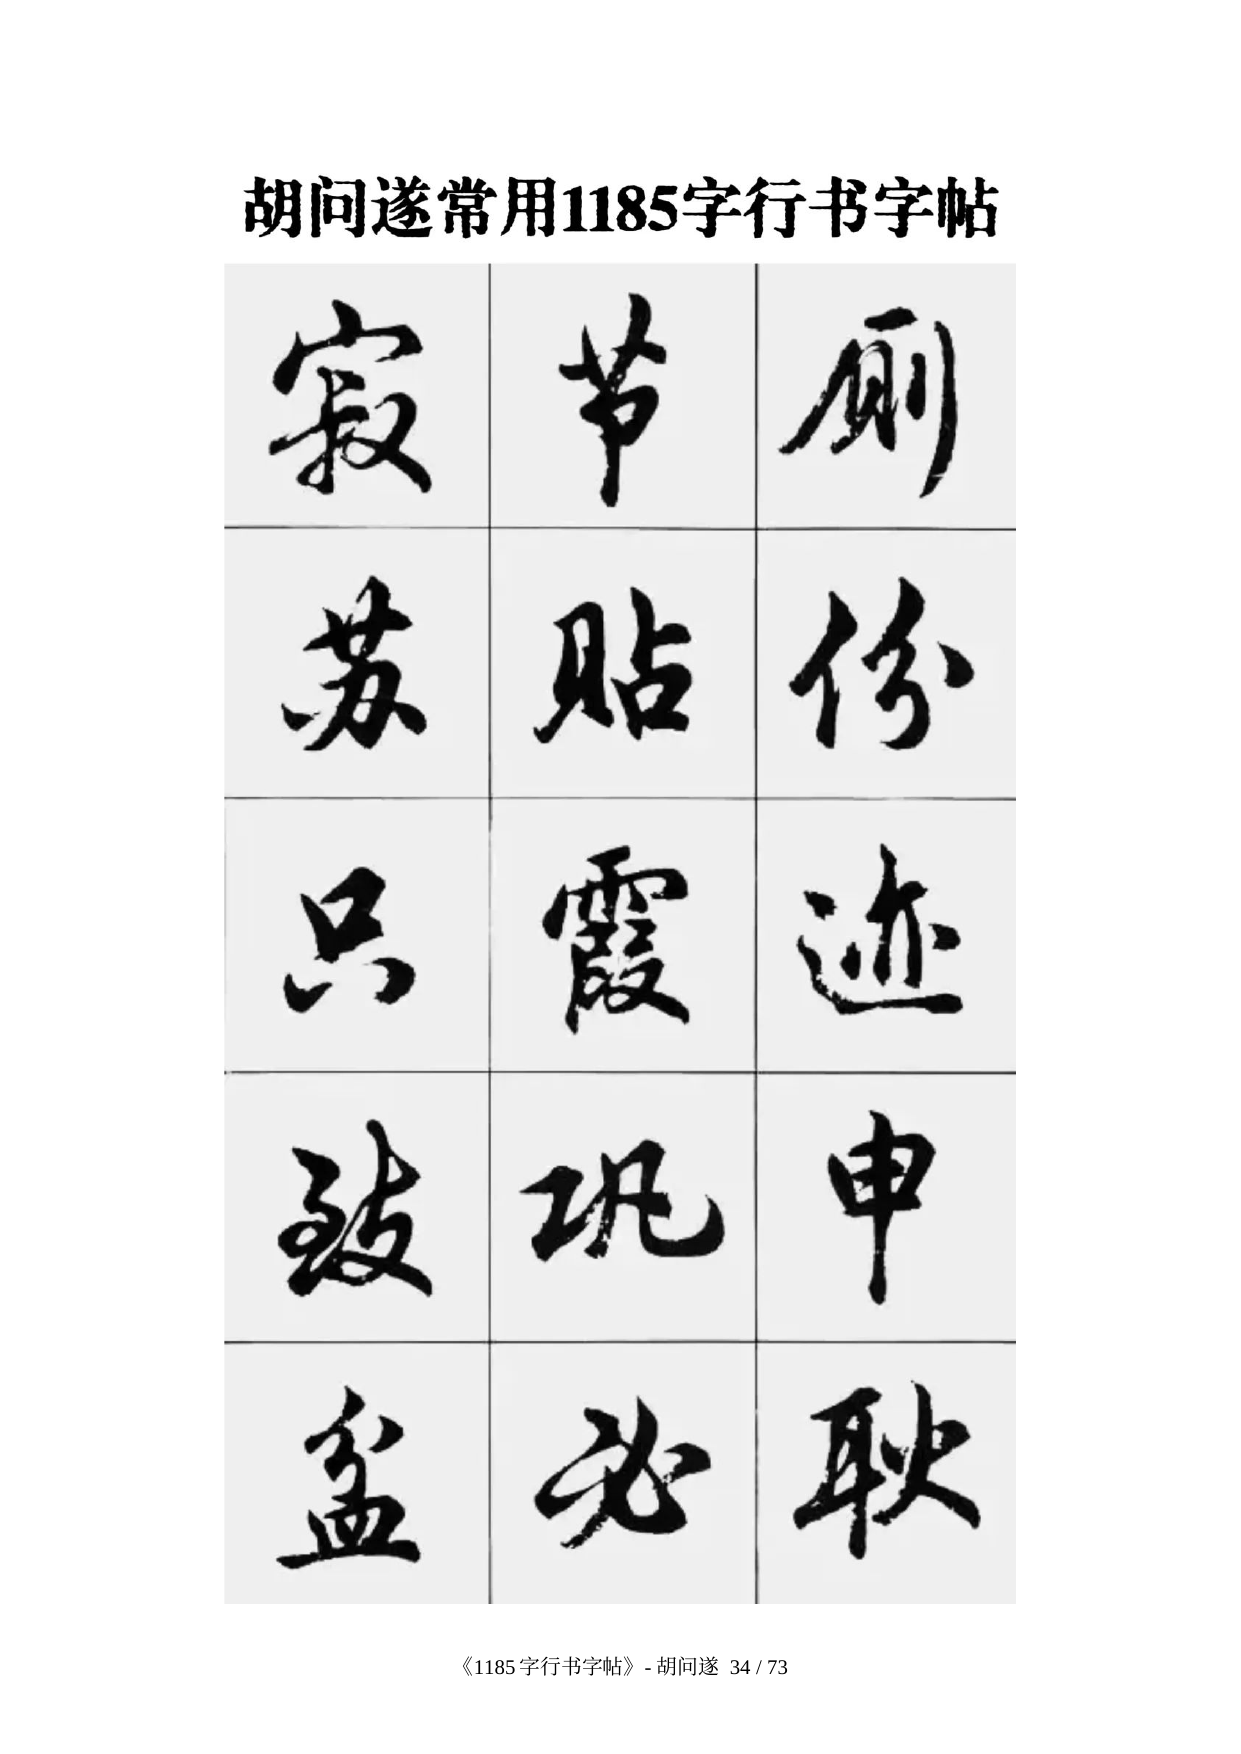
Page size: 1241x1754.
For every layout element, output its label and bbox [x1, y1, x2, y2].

picture [224, 150, 1016, 1604]
